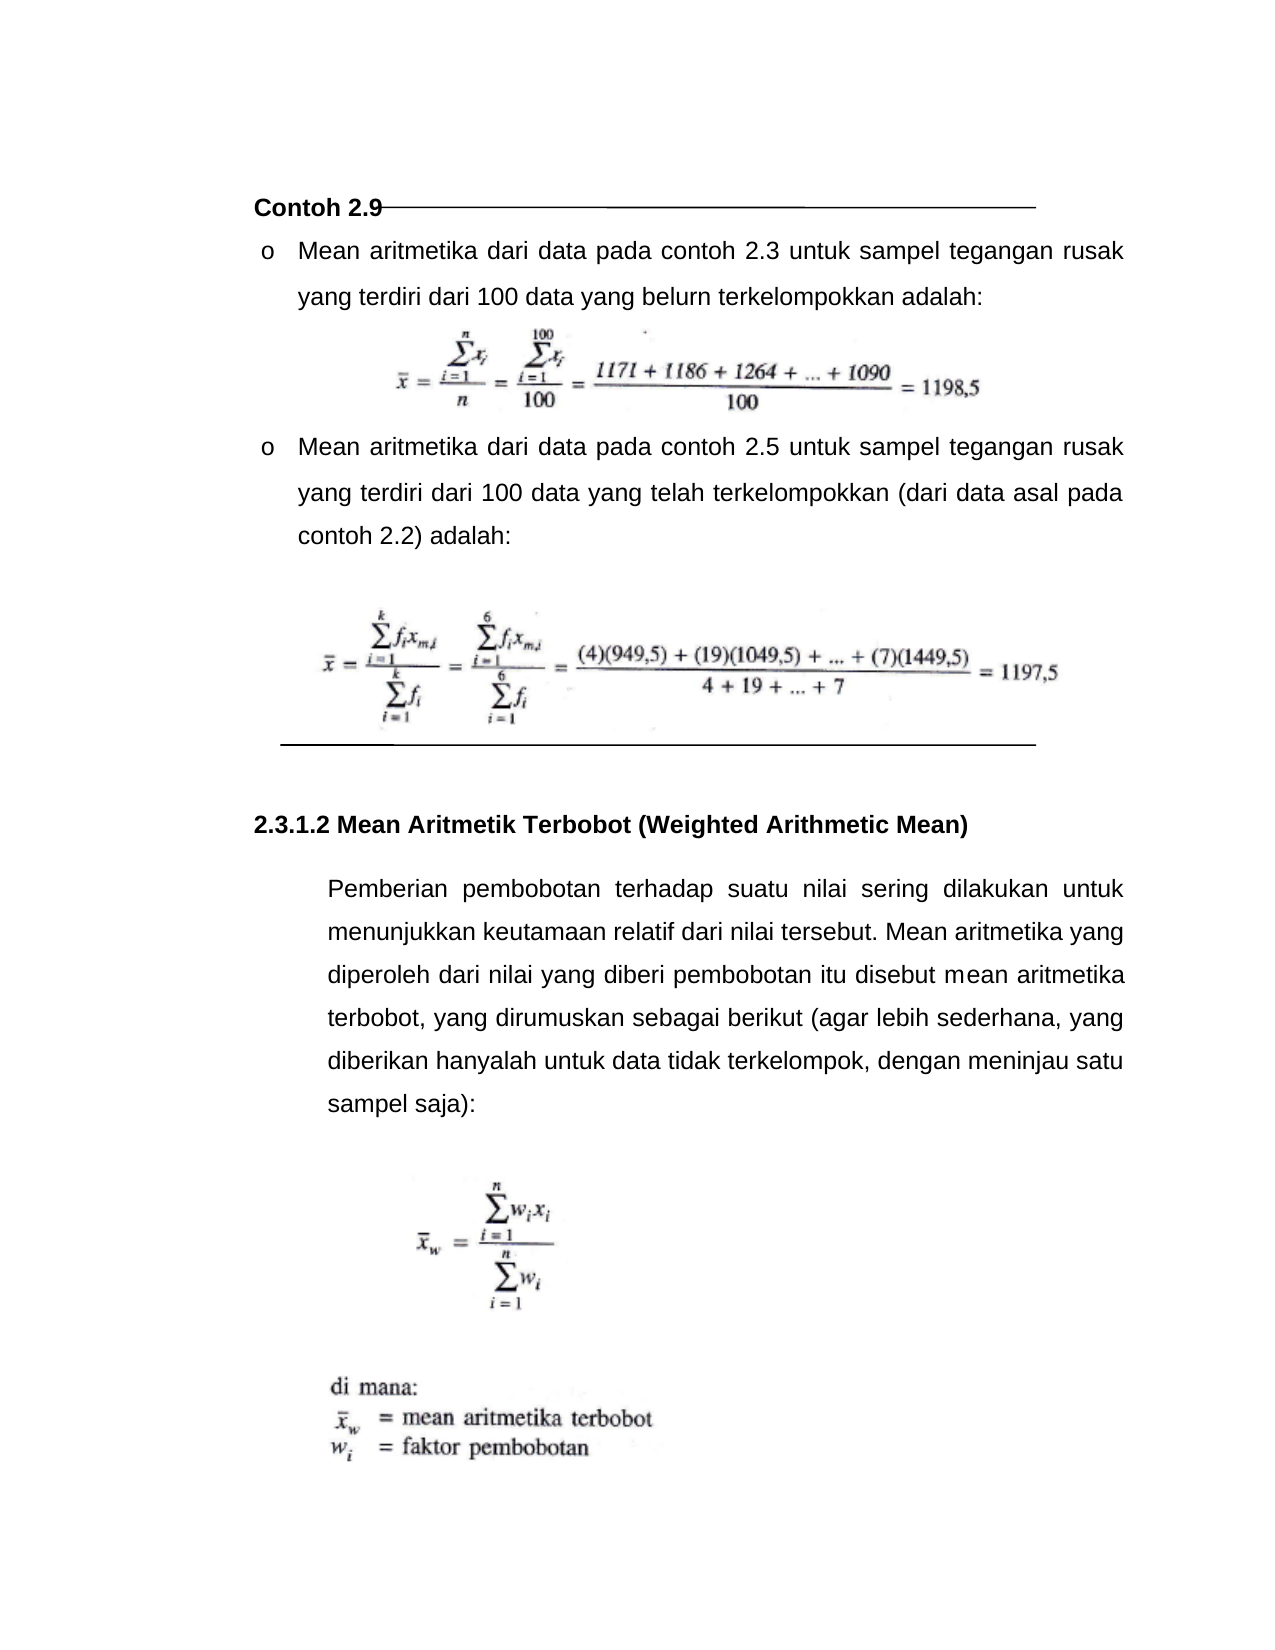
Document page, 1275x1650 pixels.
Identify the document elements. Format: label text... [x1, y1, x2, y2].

list Mean aritmetika dari data pada contoh 2.5 untuk sampel tegangan rusak yang terdiri dari 100 data yang telah terkelompokkan (dari data asal pada contoh 2.2) adalah: [260, 432, 1125, 549]
text 2.3.1.2 Mean Aritmetik Terbobot (Weighted Arithmetic Mean) [253, 810, 1125, 838]
text Contoh 2.9 [253, 193, 1125, 222]
list Mean aritmetika dari data pada contoh 2.3 untuk sampel tegangan rusak yang terdiri dari 100 data yang belurn terkelompokkan adalah: [260, 236, 1125, 310]
text Pemberian pembobotan terhadap suatu nilai sering dilakukan untuk menunjukkan keutamaan relatif dari nilai tersebut. Mean aritmetika yang diperoleh dari nilai yang diberi pembobotan itu disebut mean aritmetika terbobot, yang dirumuskan sebagai berikut (agar lebih sederhana, yang diberikan hanyalah untuk data tidak terkelompok, dengan meninjau satu sampel saja): [327, 874, 1125, 1118]
